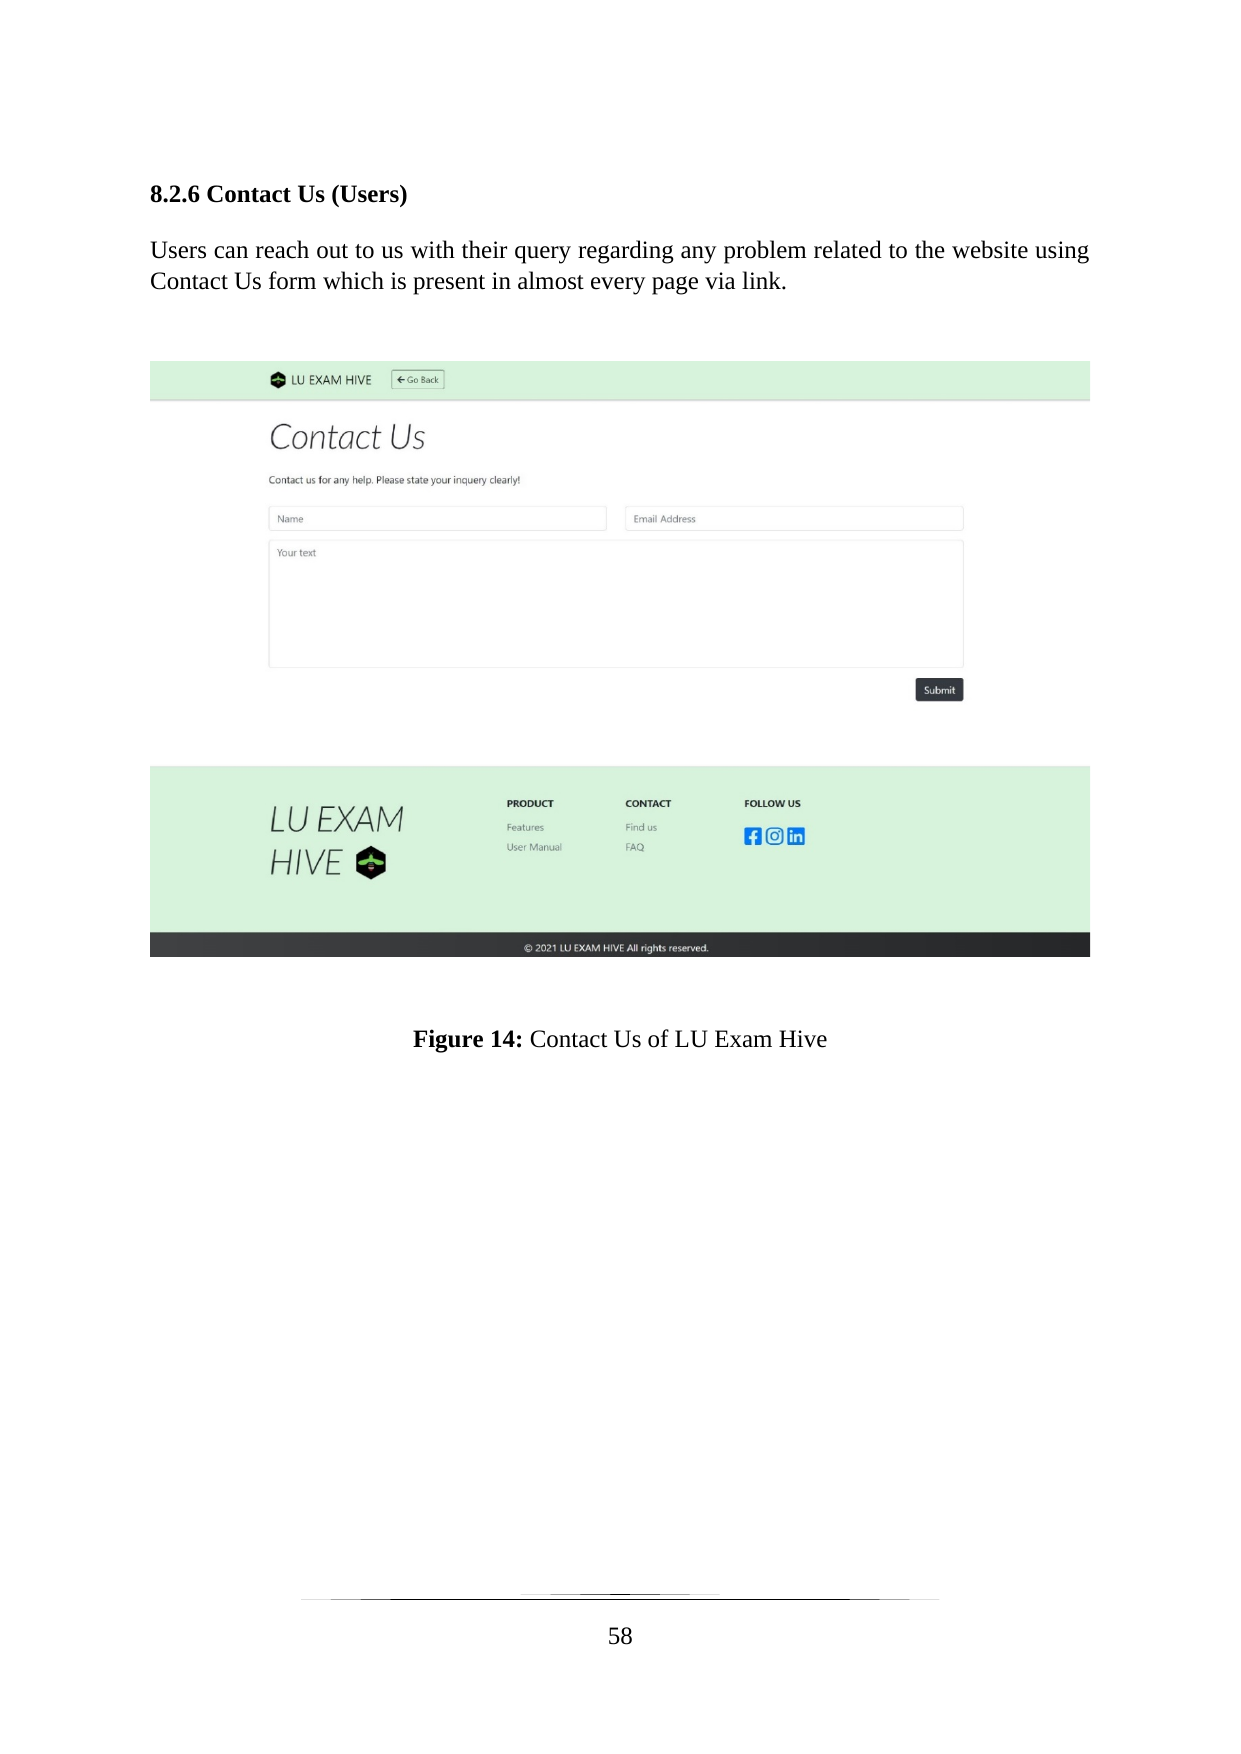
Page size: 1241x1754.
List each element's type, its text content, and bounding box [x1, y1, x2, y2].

text Figure 14: Contact Us of LU Exam Hive [150, 1024, 1090, 1052]
picture [150, 361, 1091, 957]
subtitle 8.2.6 Contact Us (Users) [150, 179, 1090, 208]
text Users can reach out to us with their query regarding any problem related to the website using Contact Us form which is present in almost every page via link. [150, 235, 1090, 295]
